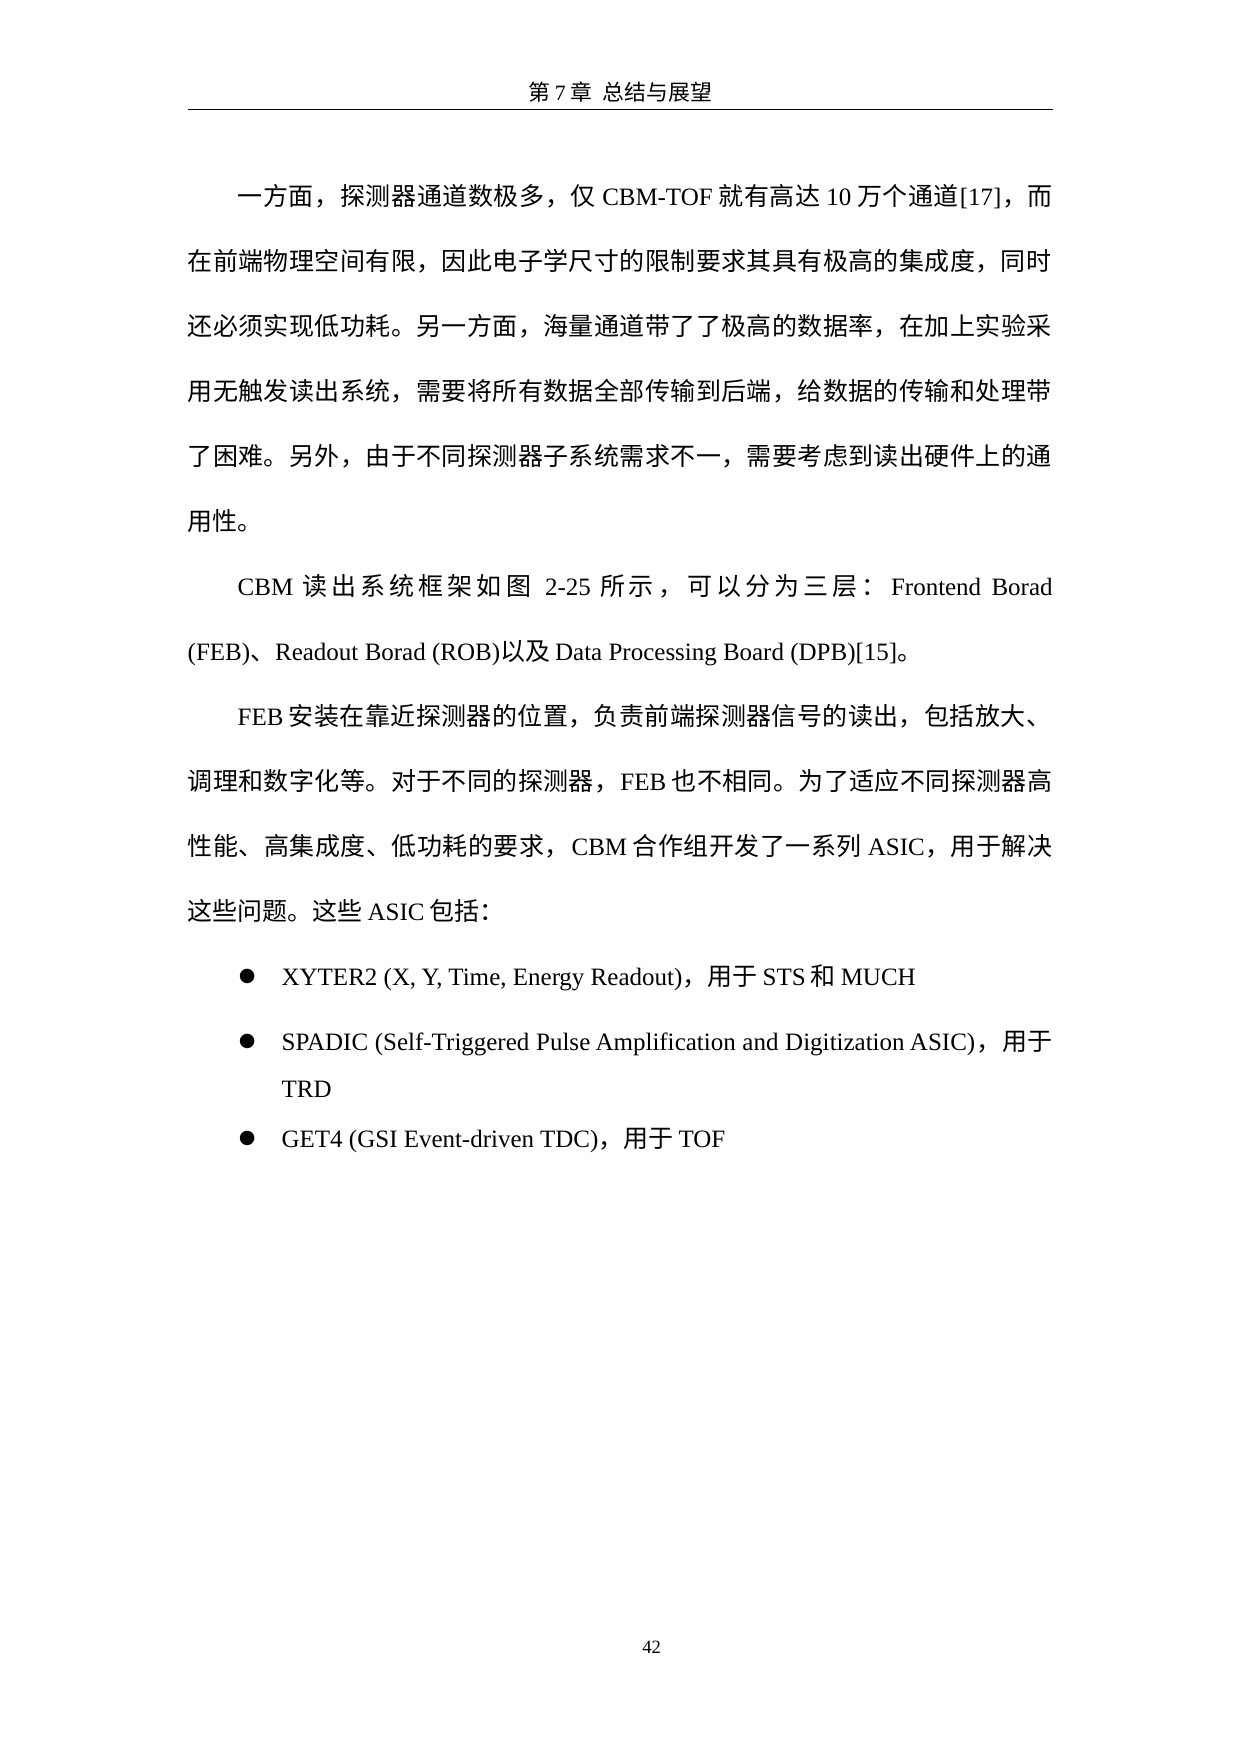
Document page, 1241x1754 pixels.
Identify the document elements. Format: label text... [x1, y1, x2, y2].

text XYTER2 (X, Y, Time, Energy Readout)，用于STS和MUCH [238, 942, 1053, 1007]
text GET4 (GSI Event-driven TDC)，用于TOF [238, 1104, 1053, 1169]
text FEB安装在靠近探测器的位置，负责前端探测器信号的读出，包括放大、调理和数字化等。对于不同的探测器，FEB也不相同。为了适应不同探测器高性能、高集成度、低功耗的要求，CBM合作组开发了一系列ASIC，用于解决这些问题。这些ASIC包括： [187, 682, 1053, 942]
text 一方面，探测器通道数极多，仅CBM-TOF就有高达10万个通道[17]，而在前端物理空间有限，因此电子学尺寸的限制要求其具有极高的集成度，同时还必须实现低功耗。另一方面，海量通道带了了极高的数据率，在加上实验采用无触发读出系统，需要将所有数据全部传输到后端，给数据的传输和处理带了困难。另外，由于不同探测器子系统需求不一，需要考虑到读出硬件上的通用性。 [187, 162, 1053, 552]
text SPADIC (Self-Triggered Pulse Amplification and Digitization ASIC)，用于TRD [238, 1007, 1053, 1104]
